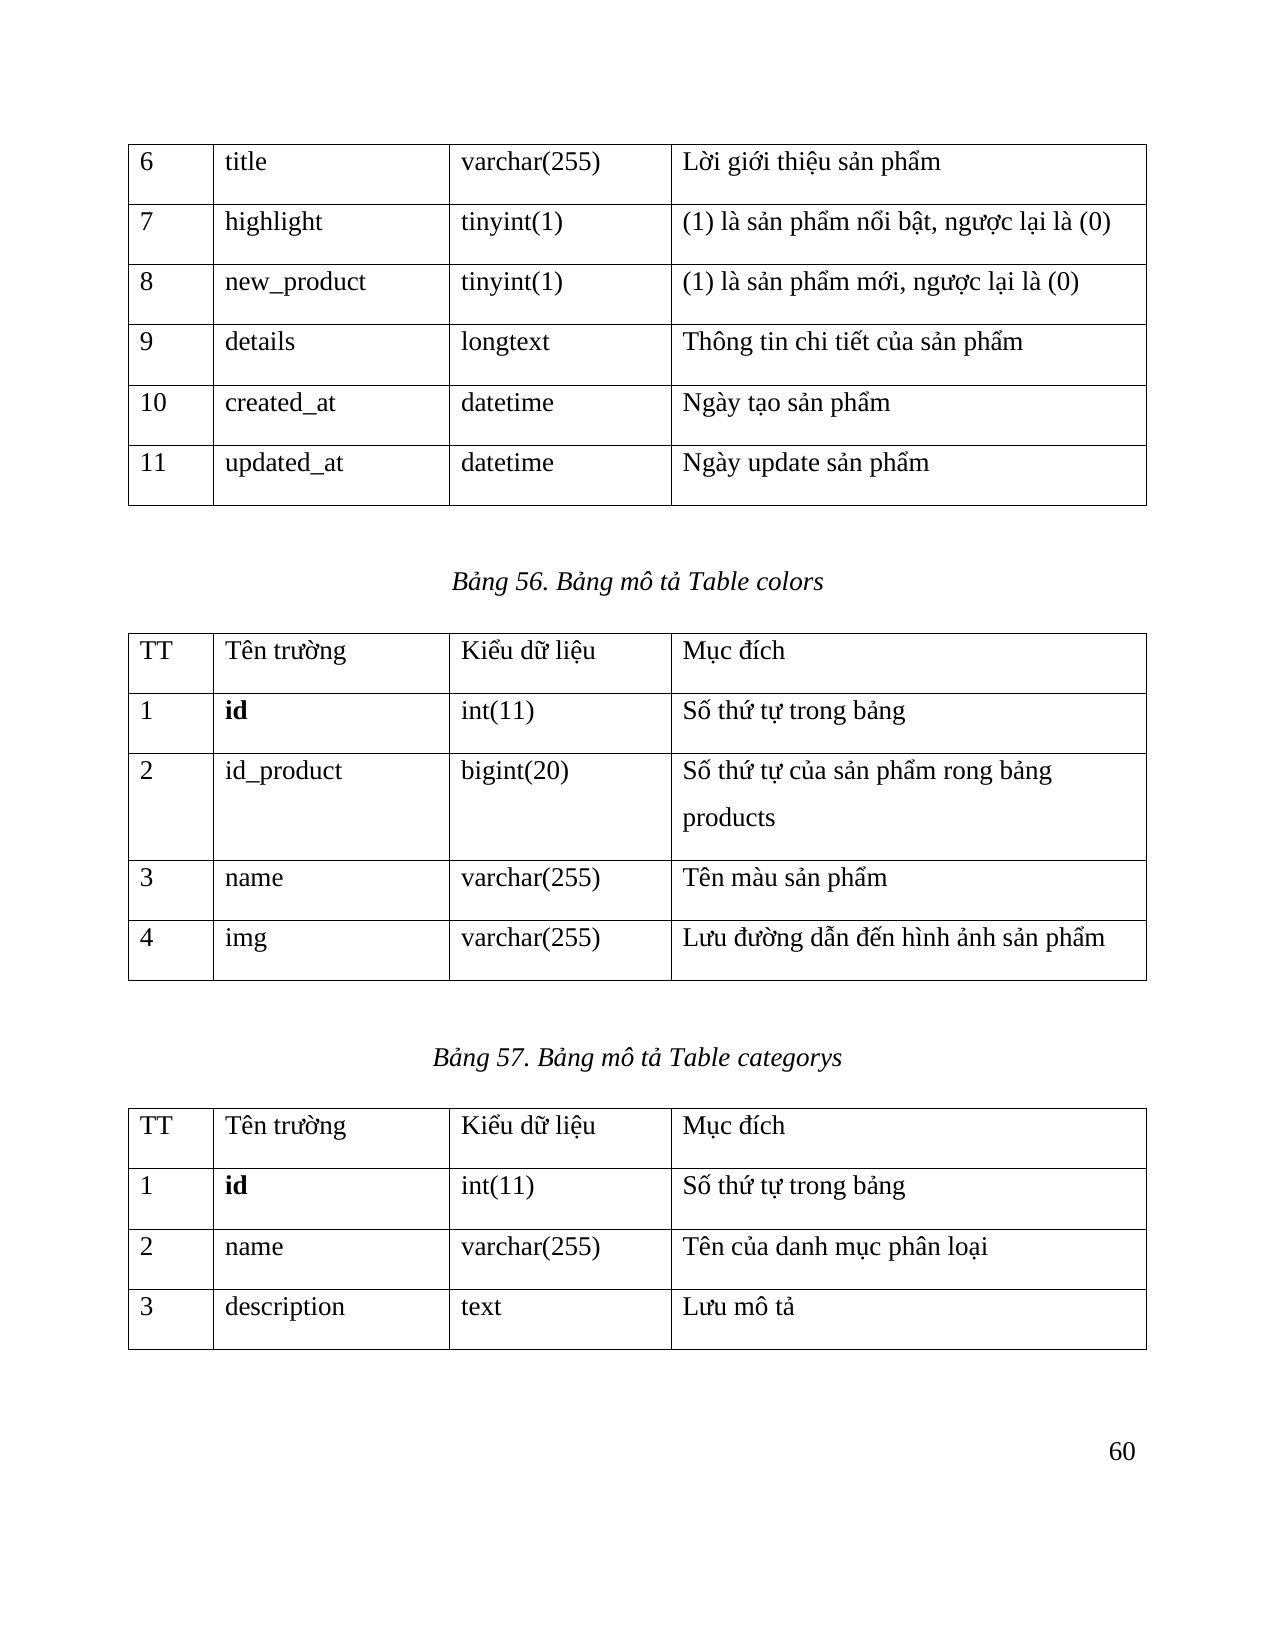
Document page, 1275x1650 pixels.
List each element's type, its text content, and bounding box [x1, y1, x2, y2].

table_cell bigint(20) [450, 754, 671, 860]
table_cell id [214, 694, 449, 753]
table_cell created_at [214, 386, 449, 445]
table_cell (1) là sản phẩm mới, ngược lại là (0) [672, 265, 1146, 324]
table_cell 11 [129, 446, 213, 505]
table_cell Tên của danh mục phân loại [672, 1230, 1146, 1289]
table_cell varchar(255) [450, 861, 671, 920]
table_cell id_product [214, 754, 449, 860]
table_cell Ngày tạo sản phẩm [672, 386, 1146, 445]
table_cell Lưu đường dẫn đến hình ảnh sản phẩm [672, 921, 1146, 980]
table_cell Số thứ tự trong bảng [672, 1169, 1146, 1228]
table_cell Tên màu sản phẩm [672, 861, 1146, 920]
table_cell datetime [450, 386, 671, 445]
table_cell updated_at [214, 446, 449, 505]
table_header Tên trường [214, 1109, 449, 1168]
table_cell 8 [129, 265, 213, 324]
table_cell 9 [129, 325, 213, 384]
text Bảng 57. Bảng mô tả Table categorys [139, 1041, 1135, 1072]
table_cell id [214, 1169, 449, 1228]
table_header TT [129, 1109, 213, 1168]
table_cell 10 [129, 386, 213, 445]
table_cell Số thứ tự trong bảng [672, 694, 1146, 753]
table_header Kiểu dữ liệu [450, 1109, 671, 1168]
table_cell 3 [129, 1290, 213, 1349]
table_cell title [214, 145, 449, 204]
table_cell longtext [450, 325, 671, 384]
table_cell Lời giới thiệu sản phẩm [672, 145, 1146, 204]
table_cell tinyint(1) [450, 205, 671, 264]
table_cell description [214, 1290, 449, 1349]
table_cell 3 [129, 861, 213, 920]
table_cell Thông tin chi tiết của sản phẩm [672, 325, 1146, 384]
table_header Tên trường [214, 634, 449, 693]
table_cell datetime [450, 446, 671, 505]
table_cell 6 [129, 145, 213, 204]
table_cell tinyint(1) [450, 265, 671, 324]
table_cell text [450, 1290, 671, 1349]
table_cell (1) là sản phẩm nổi bật, ngược lại là (0) [672, 205, 1146, 264]
table_cell varchar(255) [450, 1230, 671, 1289]
text Bảng 56. Bảng mô tả Table colors [139, 565, 1135, 596]
table_cell 2 [129, 1230, 213, 1289]
table_cell int(11) [450, 694, 671, 753]
table_cell img [214, 921, 449, 980]
table_cell name [214, 1230, 449, 1289]
table_cell details [214, 325, 449, 384]
table_cell 2 [129, 754, 213, 860]
table_header Mục đích [672, 634, 1146, 693]
table_cell varchar(255) [450, 921, 671, 980]
table_cell 1 [129, 694, 213, 753]
table_cell 1 [129, 1169, 213, 1228]
table_cell int(11) [450, 1169, 671, 1228]
table_cell Ngày update sản phẩm [672, 446, 1146, 505]
table_header TT [129, 634, 213, 693]
table_cell Lưu mô tả [672, 1290, 1146, 1349]
table_cell 7 [129, 205, 213, 264]
table_cell 4 [129, 921, 213, 980]
table_cell Số thứ tự của sản phẩm rong bảng products [672, 754, 1146, 860]
table_cell name [214, 861, 449, 920]
table_cell new_product [214, 265, 449, 324]
table_cell highlight [214, 205, 449, 264]
table_cell varchar(255) [450, 145, 671, 204]
table_header Kiểu dữ liệu [450, 634, 671, 693]
table_header Mục đích [672, 1109, 1146, 1168]
